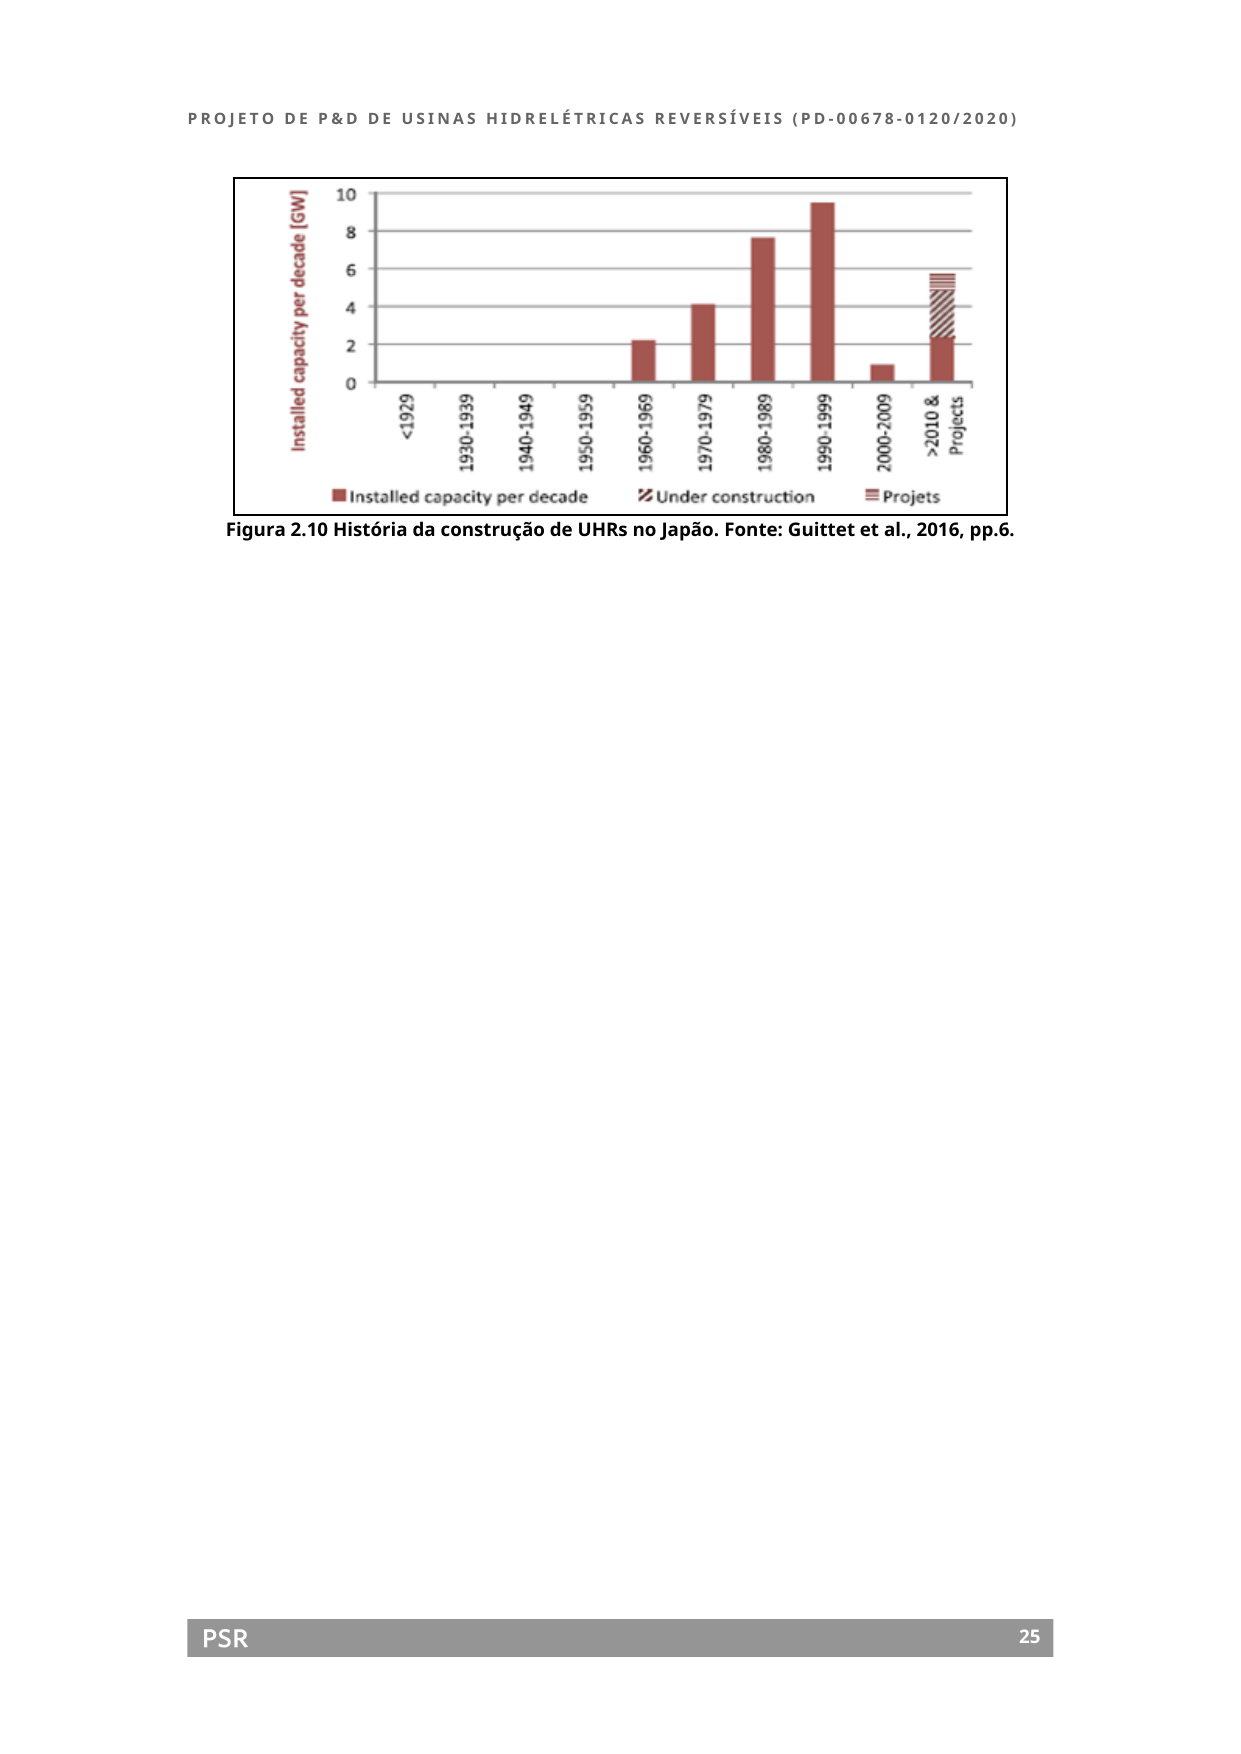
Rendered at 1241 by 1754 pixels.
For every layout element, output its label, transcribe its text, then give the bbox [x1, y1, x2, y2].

picture [235, 179, 1006, 514]
text Figura 2.10 História da construção de UHRs no Japão. Fonte: Guittet et al., 2016, pp.6. [187, 516, 1053, 542]
picture [201, 1628, 250, 1649]
